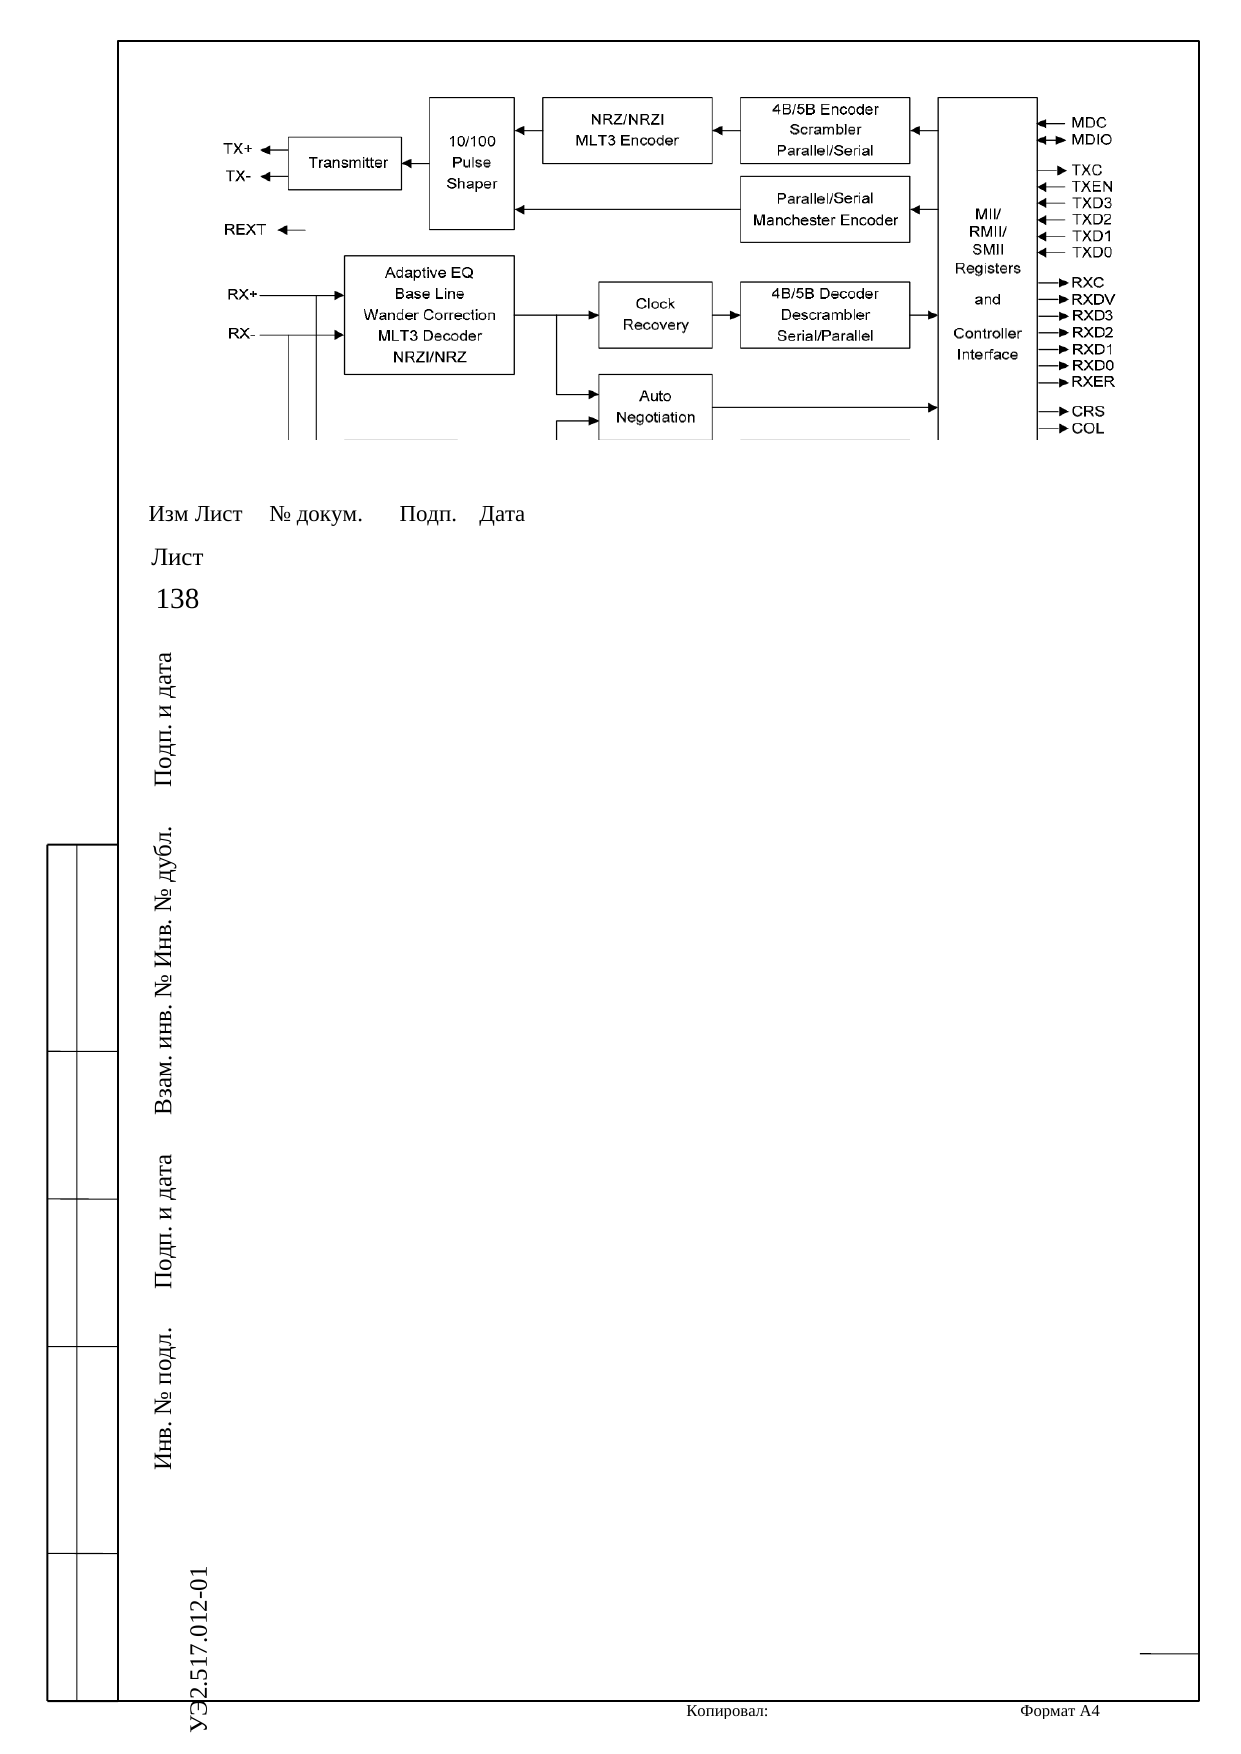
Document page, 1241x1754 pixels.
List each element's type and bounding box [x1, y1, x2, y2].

picture [197, 88, 1132, 440]
